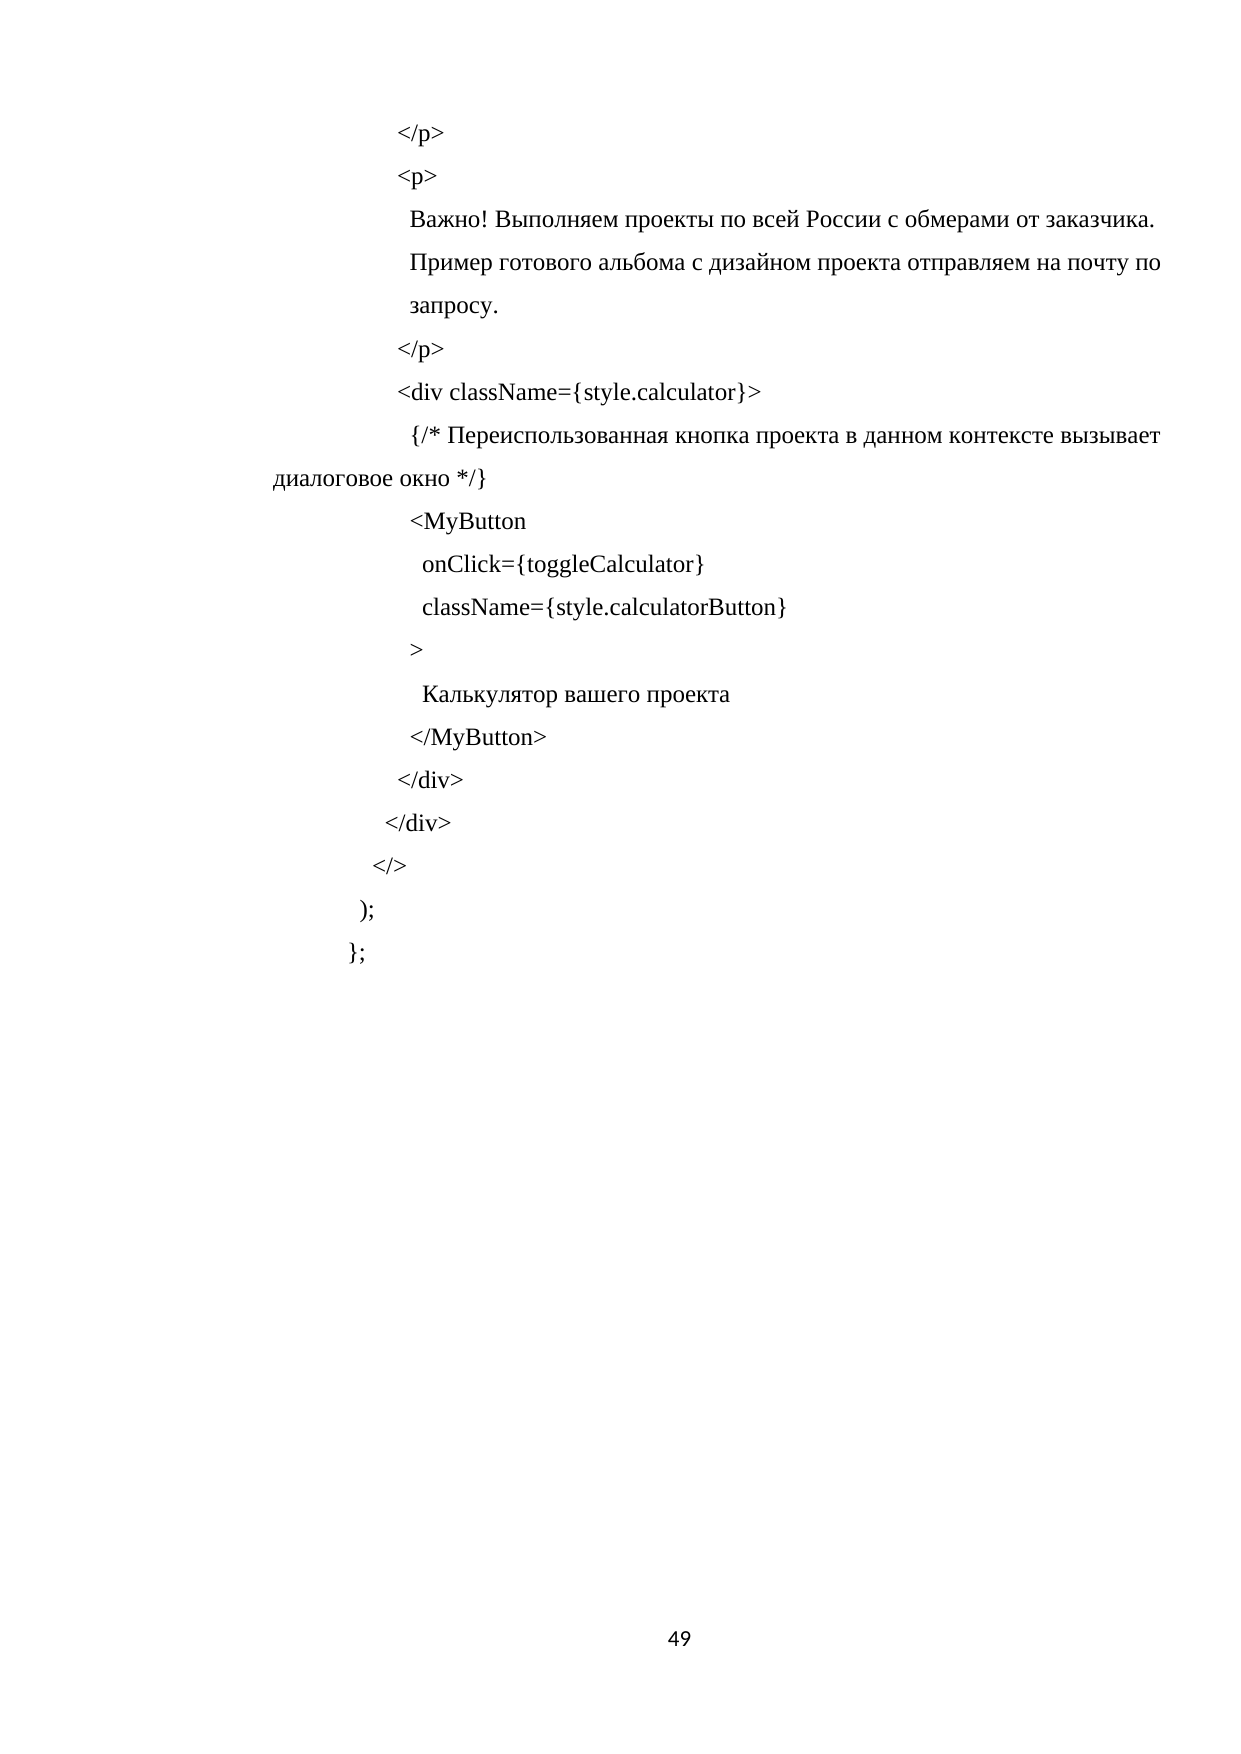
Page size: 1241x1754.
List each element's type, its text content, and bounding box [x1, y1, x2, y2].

text Калькулятор вашего проекта [273, 679, 1181, 707]
text <p> [273, 161, 1181, 190]
text </div> [273, 808, 1181, 837]
text Важно! Выполняем проекты по всей России с обмерами от заказчика. [273, 204, 1181, 233]
text }; [273, 937, 1181, 966]
text ); [273, 894, 1181, 923]
text </MyButton> [273, 722, 1181, 751]
text </p> [273, 334, 1181, 362]
text </p> [273, 118, 1181, 147]
text {/* Переиспользованная кнопка проекта в данном контексте вызывает диалоговое окно */} [273, 420, 1181, 492]
text <MyButton [273, 506, 1181, 535]
text onClick={toggleCalculator} [273, 549, 1181, 578]
text className={style.calculatorButton} [273, 592, 1181, 621]
text </div> [273, 765, 1181, 794]
text > [273, 636, 1181, 664]
text Пример готового альбома с дизайном проекта отправляем на почту по [273, 247, 1181, 276]
text запросу. [273, 291, 1181, 319]
text </> [273, 851, 1181, 880]
text <div className={style.calculator}> [273, 377, 1181, 406]
